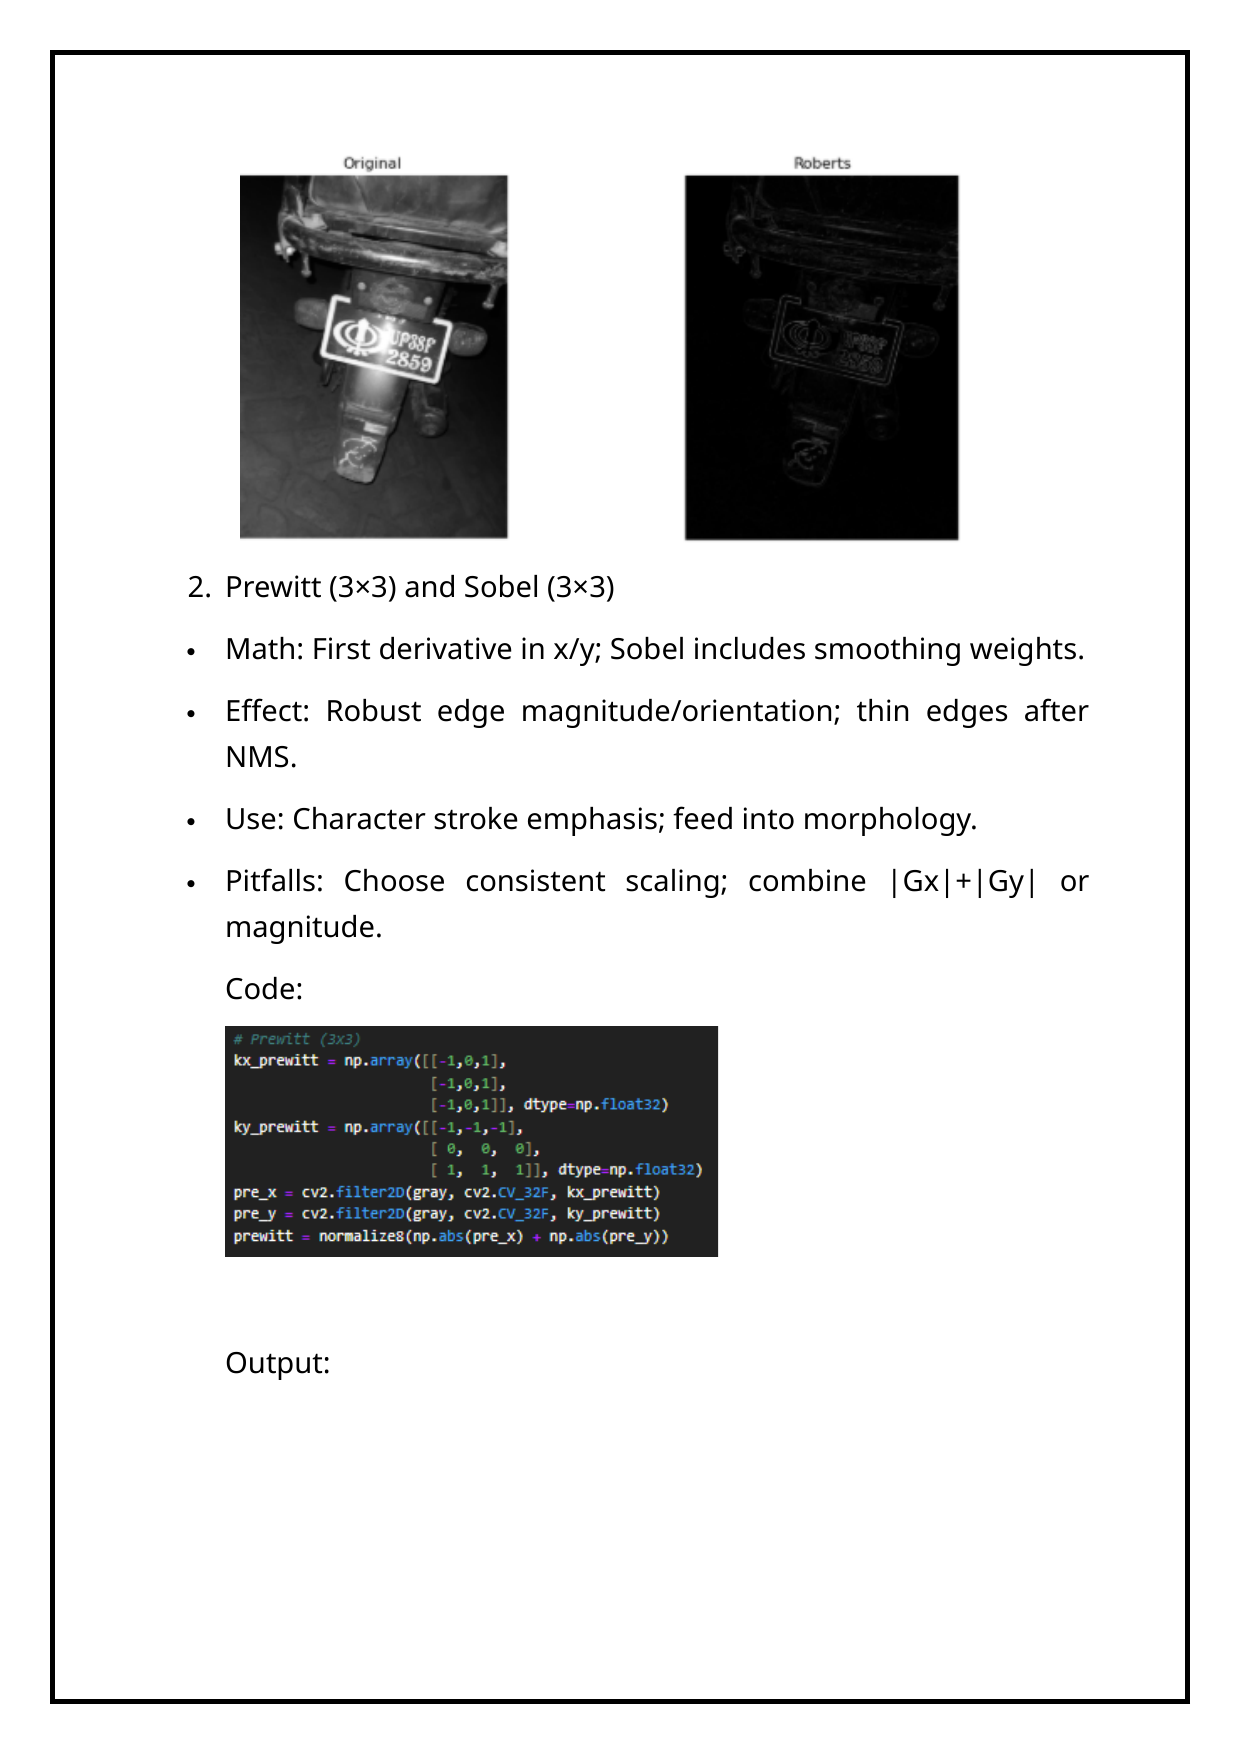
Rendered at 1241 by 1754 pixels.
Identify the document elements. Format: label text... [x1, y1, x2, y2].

picture [225, 1026, 719, 1257]
list Prewitt (3×3) and Sobel (3×3) [187, 566, 1090, 606]
list Use: Character stroke emphasis; feed into morphology. [187, 798, 1090, 838]
text Output: [225, 1342, 1090, 1382]
list Effect: Robust edge magnitude/orientation; thin edges after NMS. [187, 691, 1090, 776]
picture [240, 150, 516, 544]
list Pitfalls: Choose consistent scaling; combine |Gx|+|Gy| or magnitude. [187, 861, 1090, 946]
list Math: First derivative in x/y; Sobel includes smoothing weights. [187, 628, 1090, 668]
text Code: [225, 969, 1090, 1008]
picture [682, 154, 967, 544]
